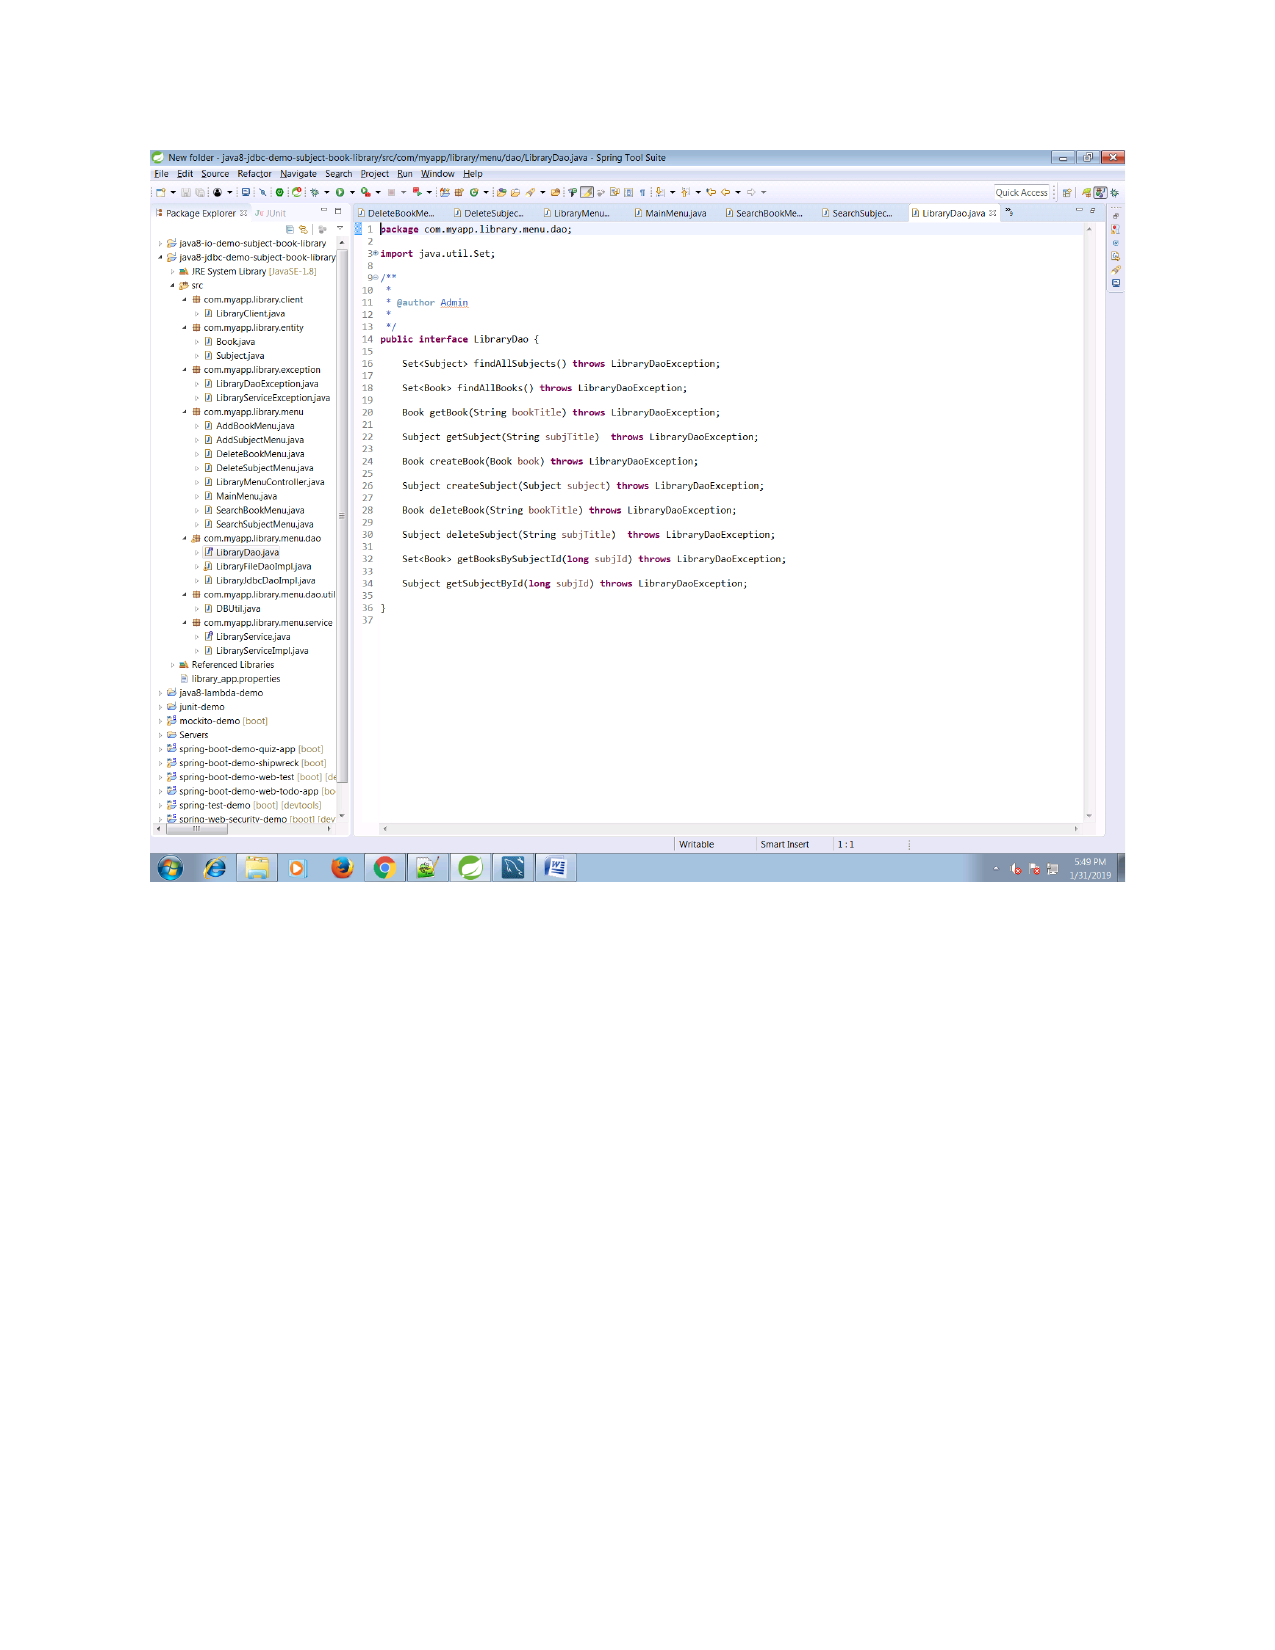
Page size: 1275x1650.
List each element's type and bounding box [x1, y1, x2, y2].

picture [150, 150, 1125, 882]
